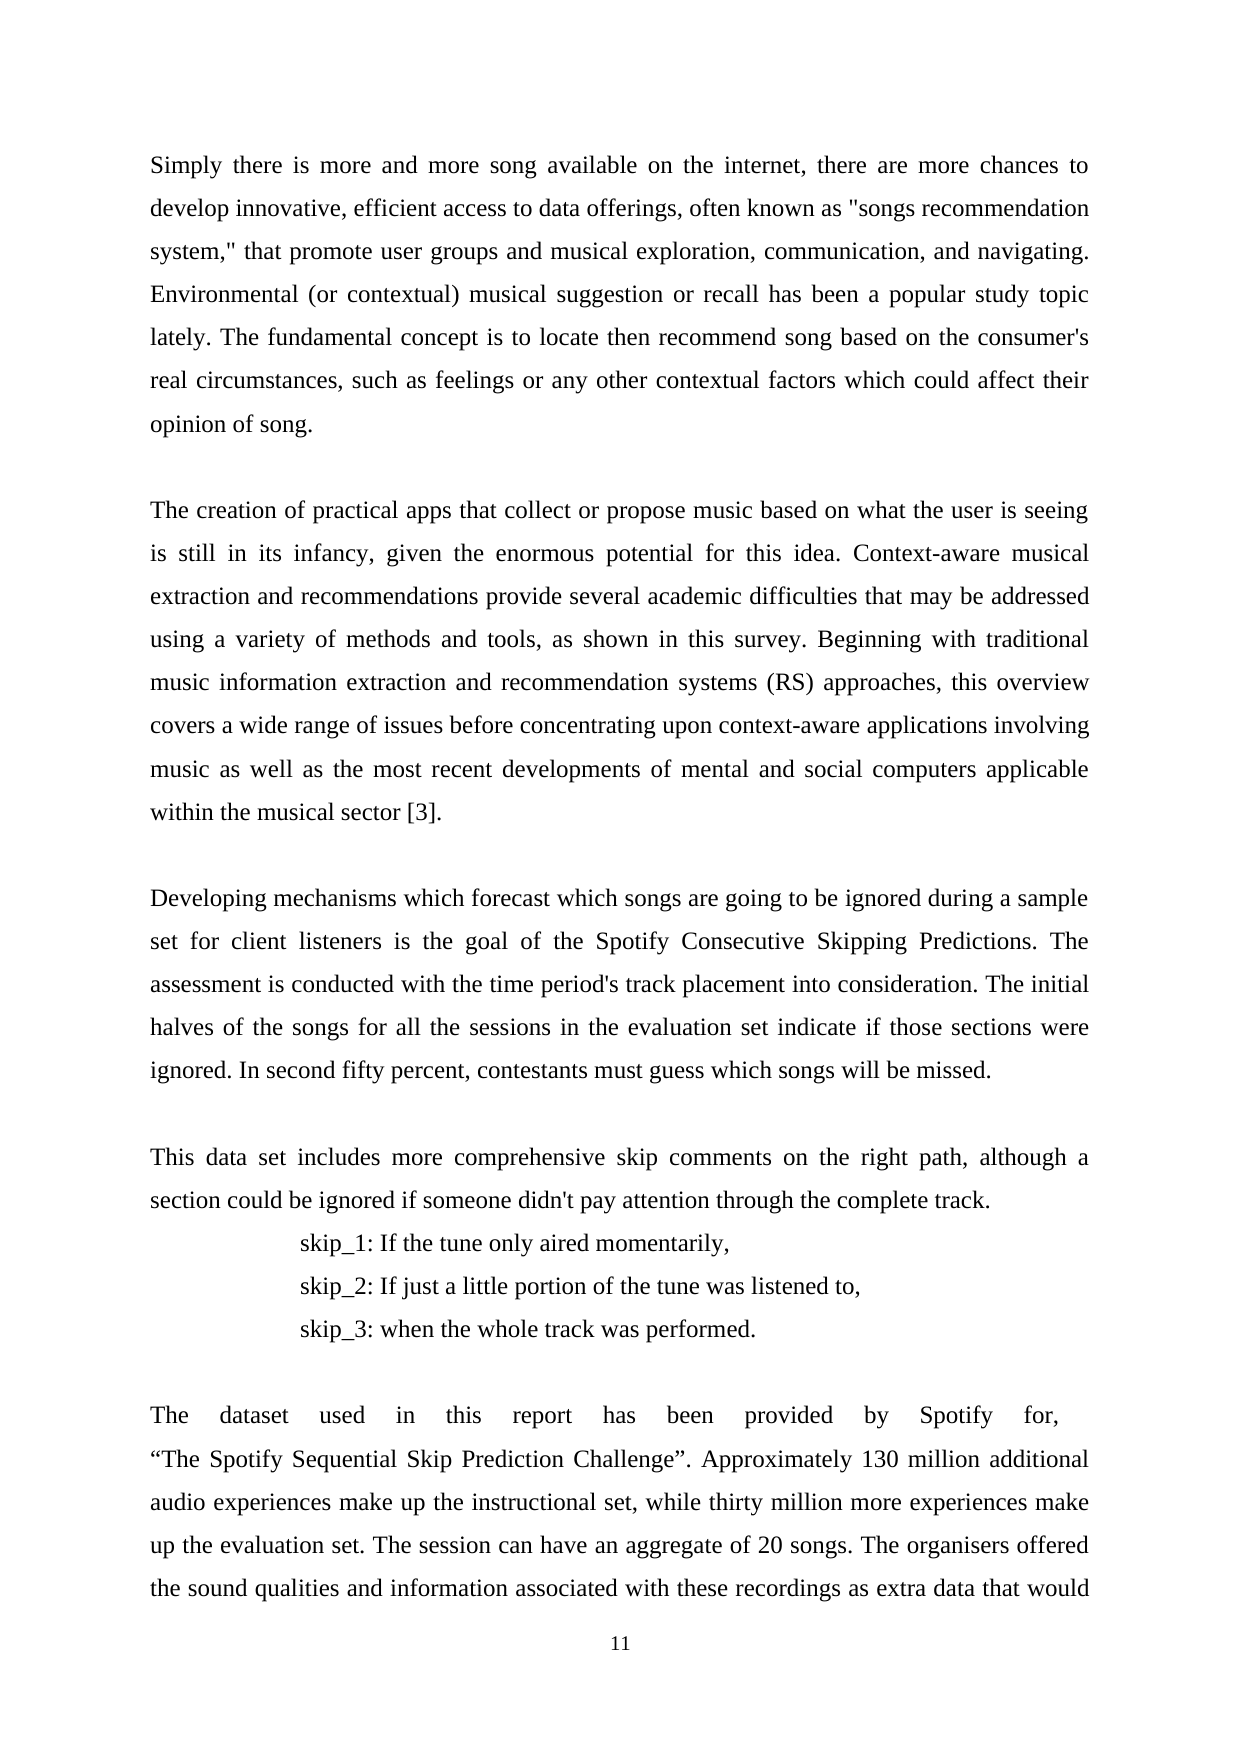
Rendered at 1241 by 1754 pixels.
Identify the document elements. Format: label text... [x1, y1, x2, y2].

text Simply there is more and more song available on the internet, there are more chances to develop innovative, efficient access to data offerings, often known as "songs recommendation system," that promote user groups and musical exploration, communication, and navigating. Environmental (or contextual) musical suggestion or recall has been a popular study topic lately. The fundamental concept is to locate then recommend song based on the consumer's real circumstances, such as feelings or any other contextual factors which could affect their opinion of song. [150, 150, 1090, 437]
text This data set includes more comprehensive skip comments on the right path, although a section could be ignored if someone didn't pay attention through the complete track. [150, 1142, 1090, 1214]
text skip_2: If just a little portion of the tune was listened to, [300, 1271, 1090, 1300]
text The creation of practical apps that collect or propose music based on what the user is seeing is still in its infancy, given the enormous potential for this idea. Context-aware musical extraction and recommendations provide several academic difficulties that may be addressed using a variety of methods and tools, as shown in this survey. Beginning with traditional music information extraction and recommendation systems (RS) approaches, this overview covers a wide range of issues before concentrating upon context-aware applications involving music as well as the most recent developments of mental and social computers applicable within the musical sector [3]. [150, 495, 1090, 826]
text skip_3: when the whole track was performed. [300, 1314, 1090, 1343]
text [150, 1401, 1090, 1602]
text skip_1: If the tune only aired momentarily, [300, 1228, 1090, 1257]
text Developing mechanisms which forecast which songs are going to be ignored during a sample set for client listeners is the goal of the Spotify Consecutive Skipping Predictions. The assessment is conducted with the time period's track placement into consideration. The initial halves of the songs for all the sessions in the evaluation set indicate if those sections were ignored. In second fifty percent, contestants must guess which songs will be missed. [150, 883, 1090, 1084]
